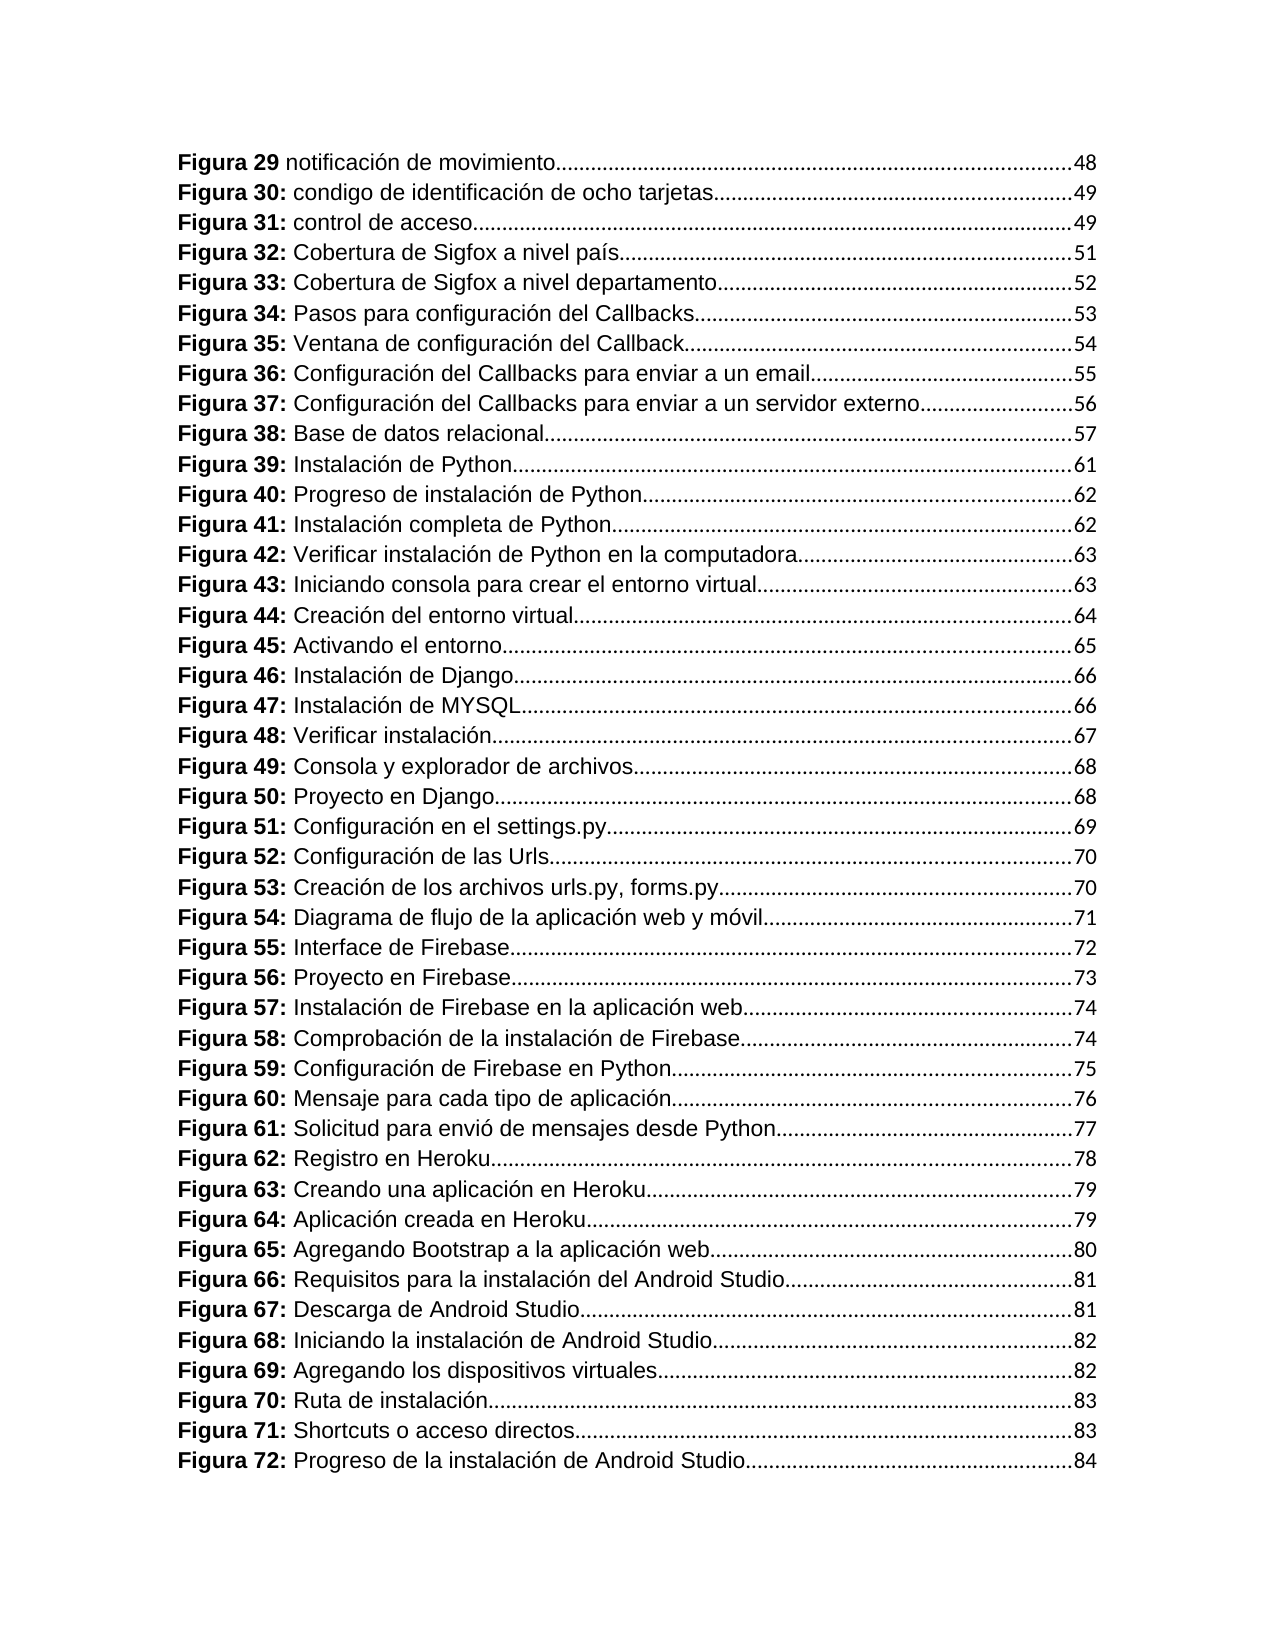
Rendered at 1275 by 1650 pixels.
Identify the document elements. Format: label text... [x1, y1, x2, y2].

text Figura 66: Requisitos para la instalación del Android Studio 81 [177, 1265, 1098, 1293]
text Figura 63: Creando una aplicación en Heroku 79 [177, 1175, 1098, 1203]
text Figura 65: Agregando Bootstrap a la aplicación web 80 [177, 1235, 1098, 1263]
text Figura 61: Solicitud para envió de mensajes desde Python 77 [177, 1114, 1098, 1142]
text Figura 57: Instalación de Firebase en la aplicación web 74 [177, 993, 1098, 1021]
text Figura 46: Instalación de Django 66 [177, 661, 1098, 689]
text Figura 50: Proyecto en Django 68 [177, 782, 1098, 810]
text Figura 39: Instalación de Python 61 [177, 450, 1098, 478]
text Figura 43: Iniciando consola para crear el entorno virtual 63 [177, 571, 1098, 598]
text Figura 38: Base de datos relacional 57 [177, 419, 1098, 447]
text Figura 52: Configuración de las Urls 70 [177, 842, 1098, 870]
text Figura 72: Progreso de la instalación de Android Studio 84 [177, 1447, 1098, 1474]
text Figura 70: Ruta de instalación 83 [177, 1386, 1098, 1414]
text Figura 41: Instalación completa de Python 62 [177, 510, 1098, 538]
text Figura 67: Descarga de Android Studio 81 [177, 1296, 1098, 1323]
text Figura 69: Agregando los dispositivos virtuales 82 [177, 1356, 1098, 1384]
text Figura 51: Configuración en el settings.py 69 [177, 812, 1098, 840]
text Figura 30: condigo de identificación de ocho tarjetas 49 [177, 178, 1098, 206]
text Figura 31: control de acceso 49 [177, 208, 1098, 236]
text Figura 42: Verificar instalación de Python en la computadora 63 [177, 540, 1098, 568]
text Figura 32: Cobertura de Sigfox a nivel país 51 [177, 238, 1098, 266]
text Figura 56: Proyecto en Firebase 73 [177, 963, 1098, 991]
text Figura 53: Creación de los archivos urls.py, forms.py 70 [177, 873, 1098, 901]
text Figura 36: Configuración del Callbacks para enviar a un email 55 [177, 359, 1098, 387]
text Figura 48: Verificar instalación 67 [177, 722, 1098, 749]
text Figura 40: Progreso de instalación de Python 62 [177, 480, 1098, 508]
text Figura 37: Configuración del Callbacks para enviar a un servidor externo 56 [177, 389, 1098, 417]
text Figura 45: Activando el entorno 65 [177, 631, 1098, 659]
text Figura 58: Comprobación de la instalación de Firebase 74 [177, 1024, 1098, 1052]
text Figura 49: Consola y explorador de archivos 68 [177, 752, 1098, 780]
text Figura 54: Diagrama de flujo de la aplicación web y móvil 71 [177, 903, 1098, 931]
text Figura 60: Mensaje para cada tipo de aplicación 76 [177, 1084, 1098, 1112]
text Figura 64: Aplicación creada en Heroku 79 [177, 1205, 1098, 1233]
text Figura 47: Instalación de MYSQL 66 [177, 691, 1098, 719]
text Figura 62: Registro en Heroku 78 [177, 1144, 1098, 1172]
text Figura 35: Ventana de configuración del Callback 54 [177, 329, 1098, 357]
text Figura 44: Creación del entorno virtual 64 [177, 601, 1098, 629]
text Figura 71: Shortcuts o acceso directos 83 [177, 1416, 1098, 1444]
text Figura 59: Configuración de Firebase en Python 75 [177, 1054, 1098, 1082]
text Figura 29 notificación de movimiento 48 [177, 148, 1098, 176]
text Figura 55: Interface de Firebase 72 [177, 933, 1098, 961]
text Figura 34: Pasos para configuración del Callbacks 53 [177, 299, 1098, 327]
text Figura 33: Cobertura de Sigfox a nivel departamento 52 [177, 268, 1098, 296]
text Figura 68: Iniciando la instalación de Android Studio 82 [177, 1326, 1098, 1354]
